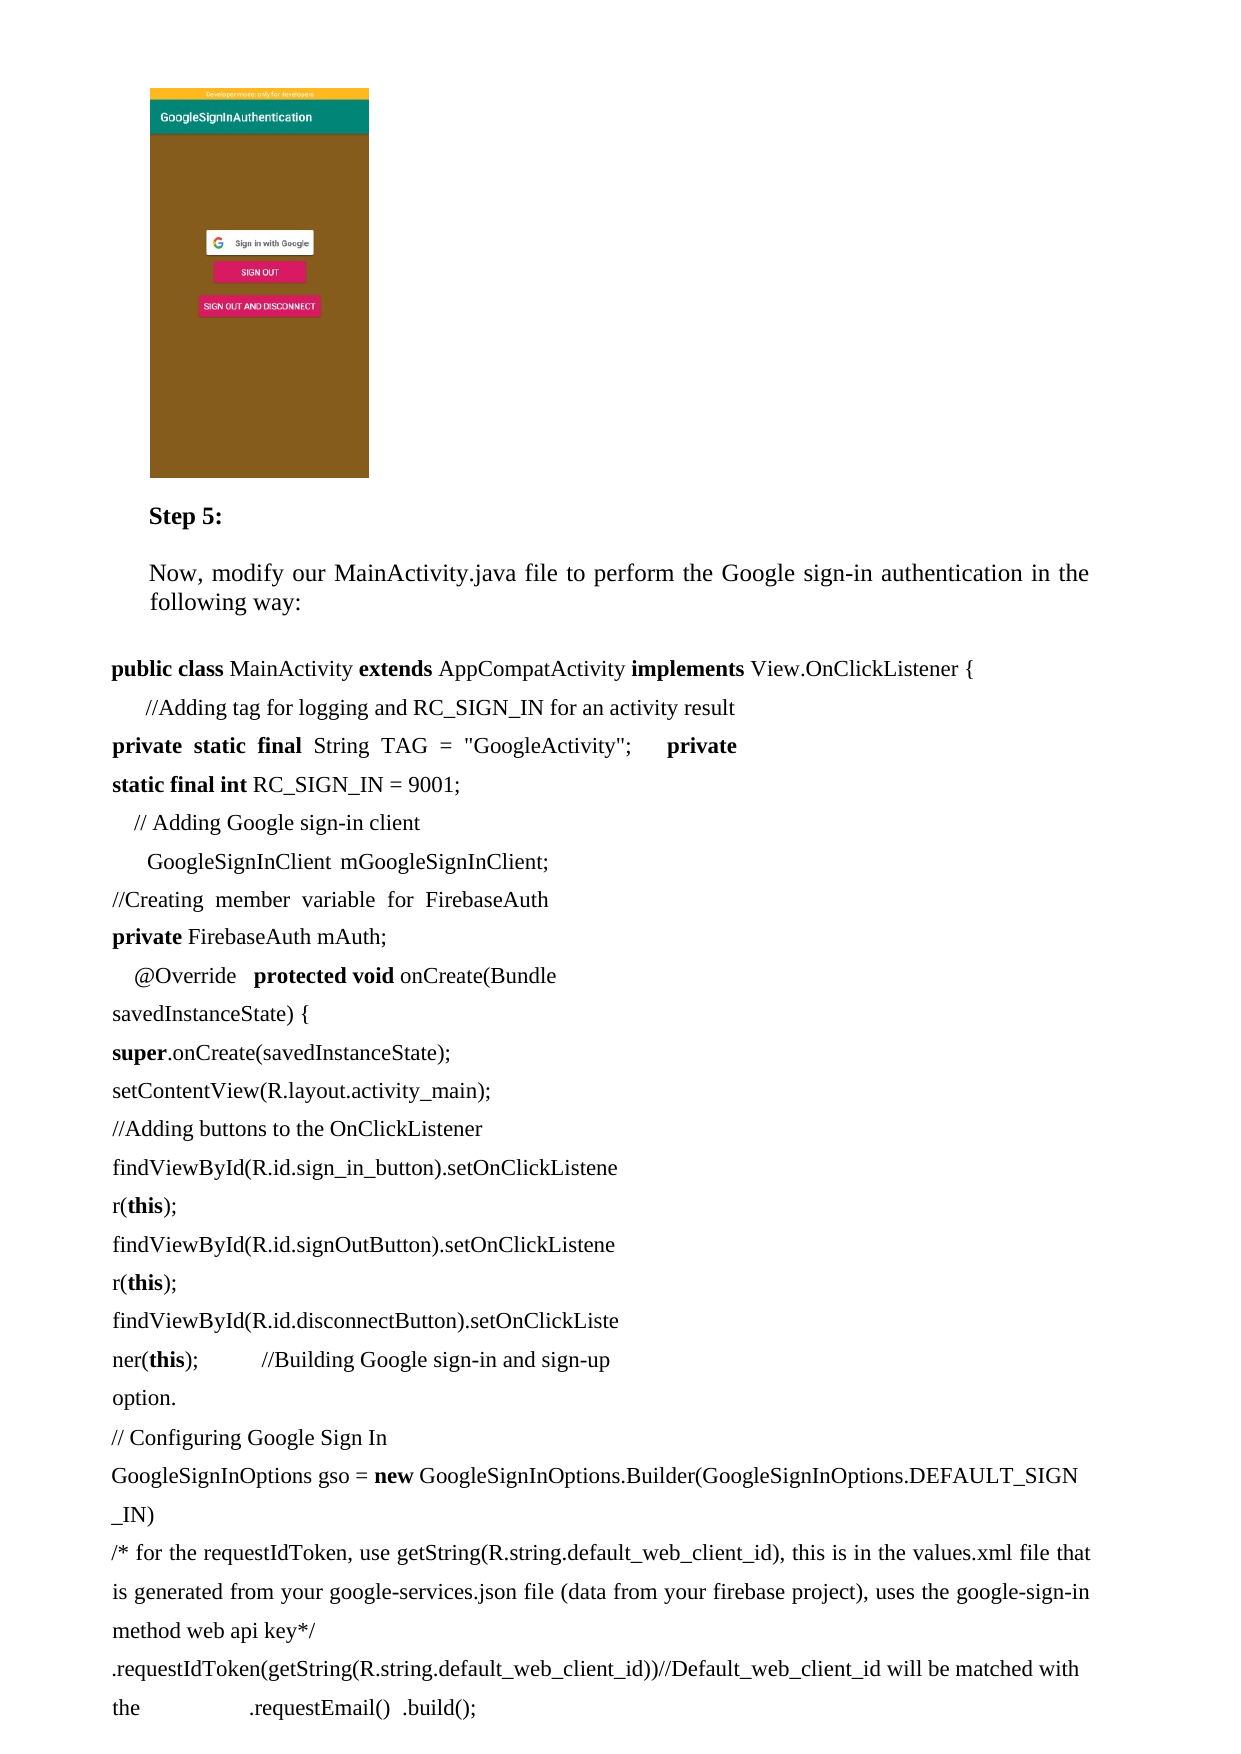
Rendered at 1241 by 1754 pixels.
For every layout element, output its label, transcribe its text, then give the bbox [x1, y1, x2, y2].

text public class MainActivity extends AppCompatActivity implements View.OnClickListener { [111, 656, 1096, 682]
picture [150, 88, 369, 478]
text Step 5: [148, 501, 1135, 530]
text /* for the requestIdToken, use getString(R.string.default_web_client_id), this is in the values.xml file that is generated from your google-services.json file (data from your firebase project), uses the google-sign-in method web api key*/ [111, 1539, 1092, 1643]
text // Adding Google sign-in client [111, 809, 1092, 836]
text @Override protected void onCreate(Bundle savedInstanceState) { super.onCreate(savedInstanceState); setContentView(R.layout.activity_main); //Adding buttons to the OnClickListener findViewById(R.id.sign_in_button).setOnClickListener(this); findViewById(R.id.signOutButton).setOnClickListener(this); findViewById(R.id.disconnectButton).setOnClickListener(this); //Building Google sign-in and sign-up option. [111, 962, 620, 1411]
text GoogleSignInClient mGoogleSignInClient; //Creating member variable for FirebaseAuth private FirebaseAuth mAuth; [111, 848, 549, 950]
text .requestIdToken(getString(R.string.default_web_client_id))//Default_web_client_id will be matched with the .requestEmail() .build(); [111, 1655, 1096, 1720]
text GoogleSignInOptions gso = new GoogleSignInOptions.Builder(GoogleSignInOptions.DEFAULT_SIGN [111, 1463, 1096, 1489]
text _IN) [111, 1501, 1096, 1527]
text Now, modify our MainActivity.java file to perform the Google sign-in authentication in the following way: [148, 558, 1091, 616]
text // Configuring Google Sign In [111, 1424, 1092, 1450]
text //Adding tag for logging and RC_SIGN_IN for an activity result private static final String TAG = "GoogleActivity"; private static final int RC_SIGN_IN = 9001; [111, 694, 737, 797]
